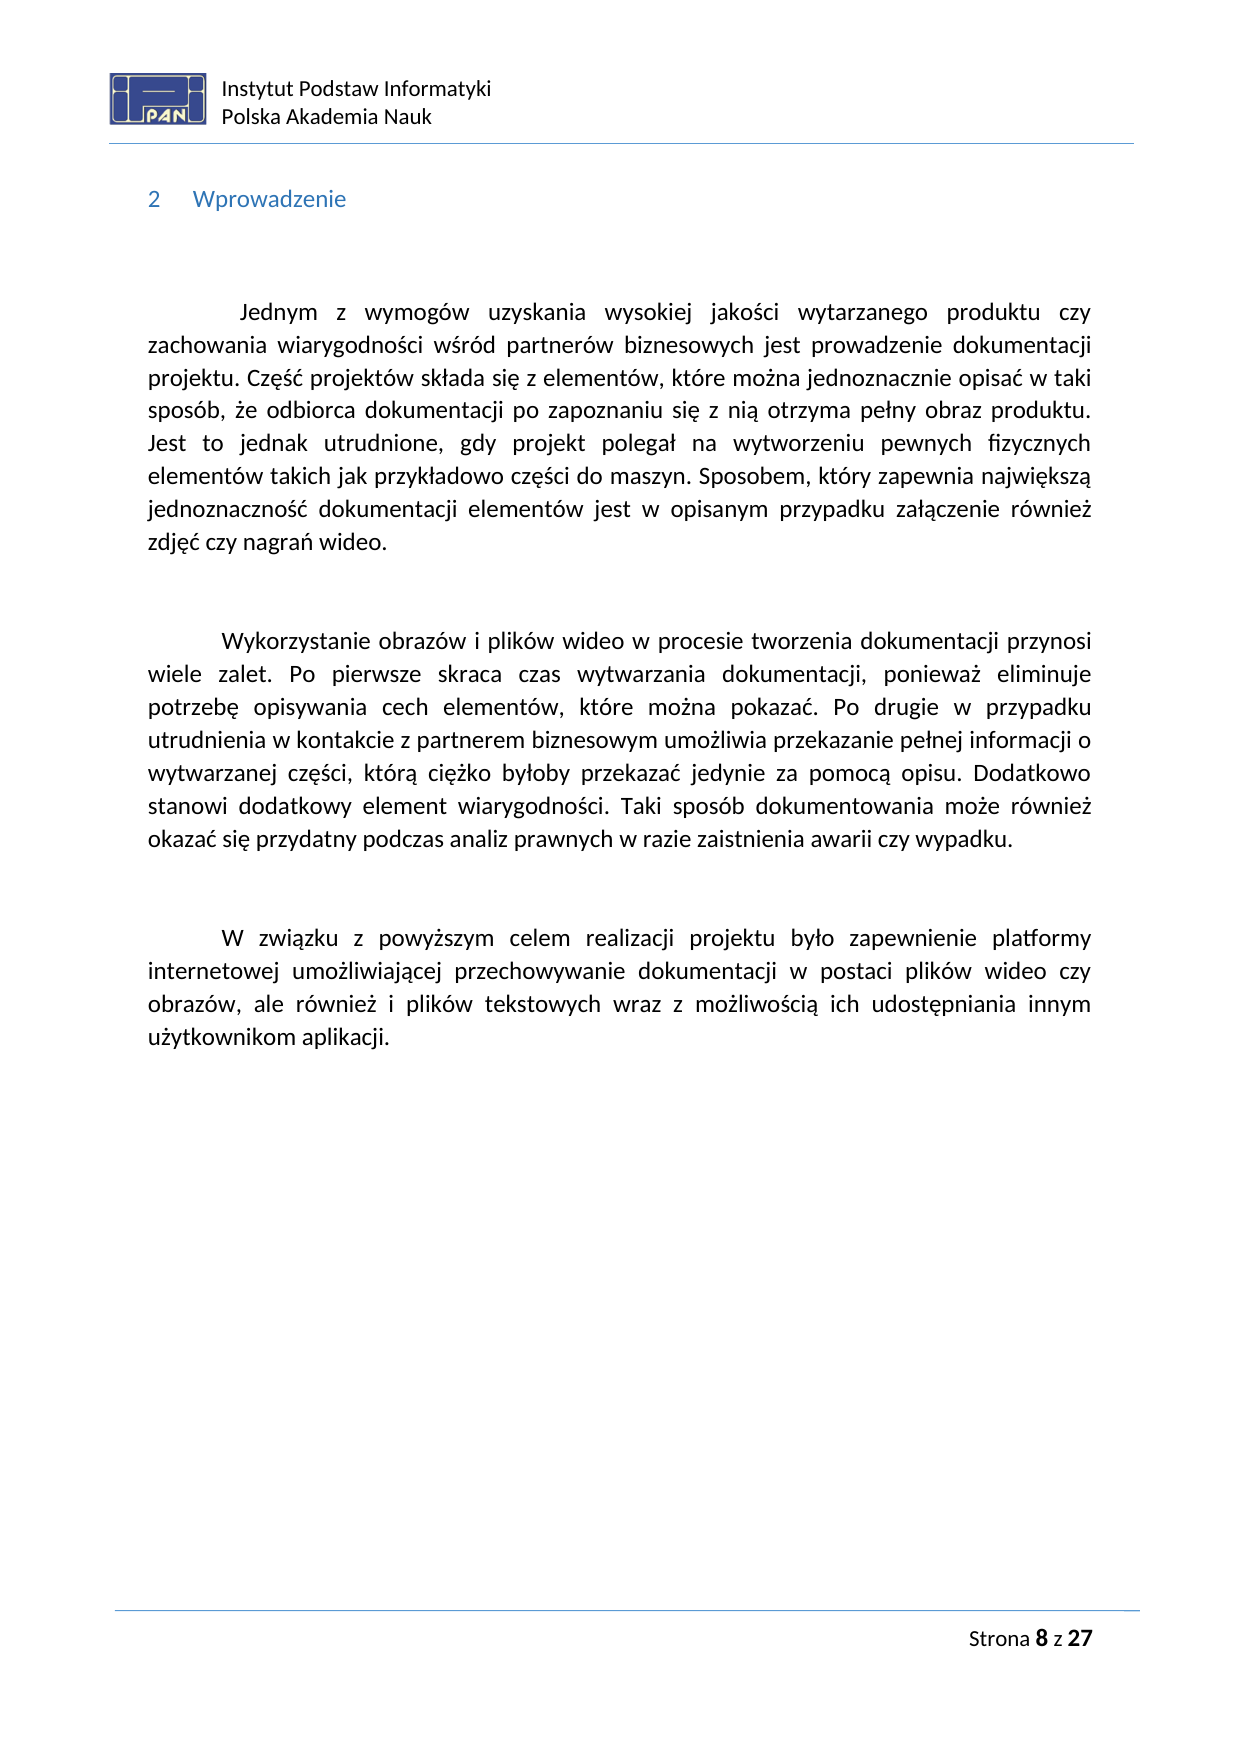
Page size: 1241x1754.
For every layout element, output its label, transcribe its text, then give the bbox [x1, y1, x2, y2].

text W związku z powyższym celem realizacji projektu było zapewnienie platformy internetowej umożliwiającej przechowywanie dokumentacji w postaci plików wideo czy obrazów, ale również i plików tekstowych wraz z możliwością ich udostępniania innym użytkownikom aplikacji. [148, 922, 1093, 1051]
subtitle Wprowadzenie [148, 183, 1093, 213]
picture [109, 73, 207, 125]
text Jednym z wymogów uzyskania wysokiej jakości wytarzanego produktu czy zachowania wiarygodności wśród partnerów biznesowych jest prowadzenie dokumentacji projektu. Część projektów składa się z elementów, które można jednoznacznie opisać w taki sposób, że odbiorca dokumentacji po zapoznaniu się z nią otrzyma pełny obraz produktu. Jest to jednak utrudnione, gdy projekt polegał na wytworzeniu pewnych fizycznych elementów takich jak przykładowo części do maszyn. Sposobem, który zapewnia największą jednoznaczność dokumentacji elementów jest w opisanym przypadku załączenie również zdjęć czy nagrań wideo. [148, 296, 1093, 557]
text Wykorzystanie obrazów i plików wideo w procesie tworzenia dokumentacji przynosi wiele zalet. Po pierwsze skraca czas wytwarzania dokumentacji, ponieważ eliminuje potrzebę opisywania cech elementów, które można pokazać. Po drugie w przypadku utrudnienia w kontakcie z partnerem biznesowym umożliwia przekazanie pełnej informacji o wytwarzanej części, którą ciężko byłoby przekazać jedynie za pomocą opisu. Dodatkowo stanowi dodatkowy element wiarygodności. Taki sposób dokumentowania może również okazać się przydatny podczas analiz prawnych w razie zaistnienia awarii czy wypadku. [148, 625, 1093, 853]
